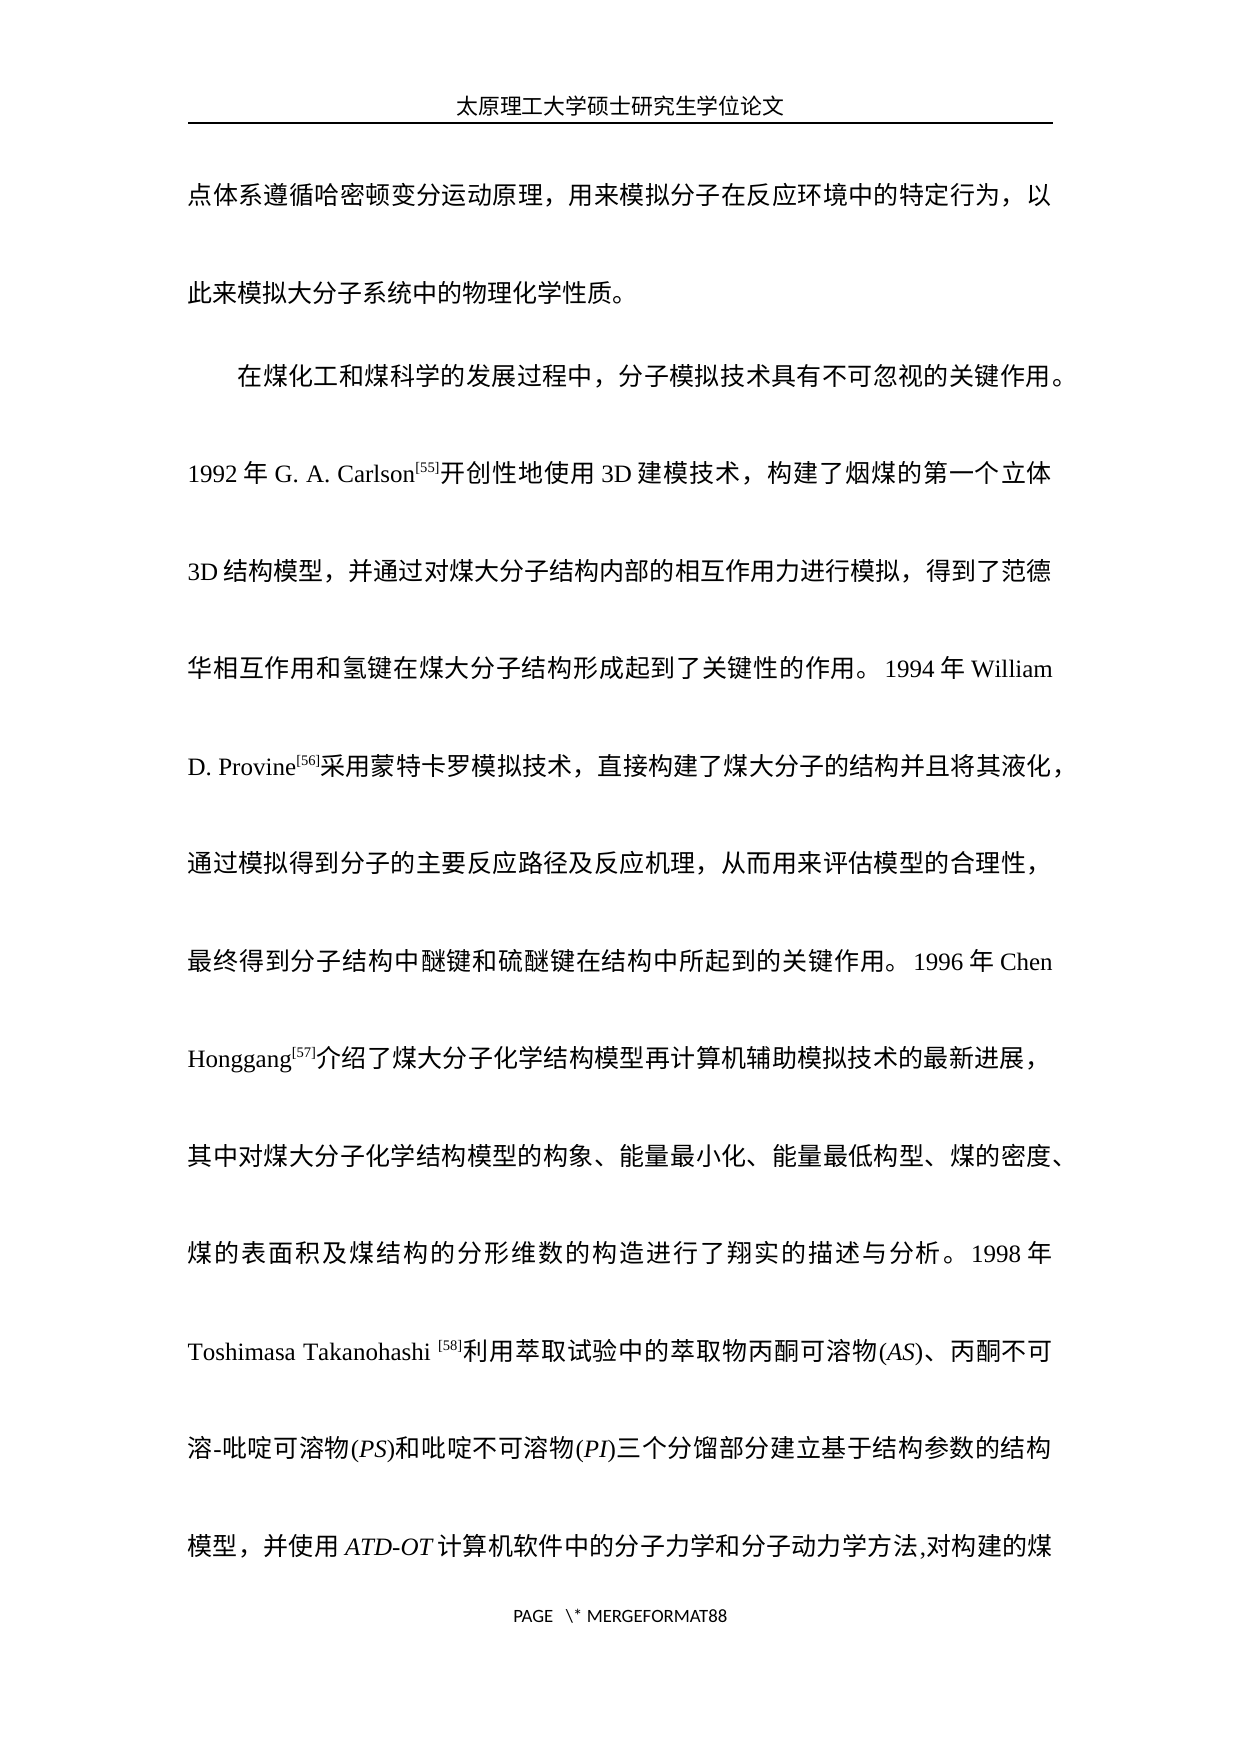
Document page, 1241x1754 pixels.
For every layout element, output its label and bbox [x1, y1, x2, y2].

text [187, 342, 1053, 1577]
text [187, 161, 1053, 324]
